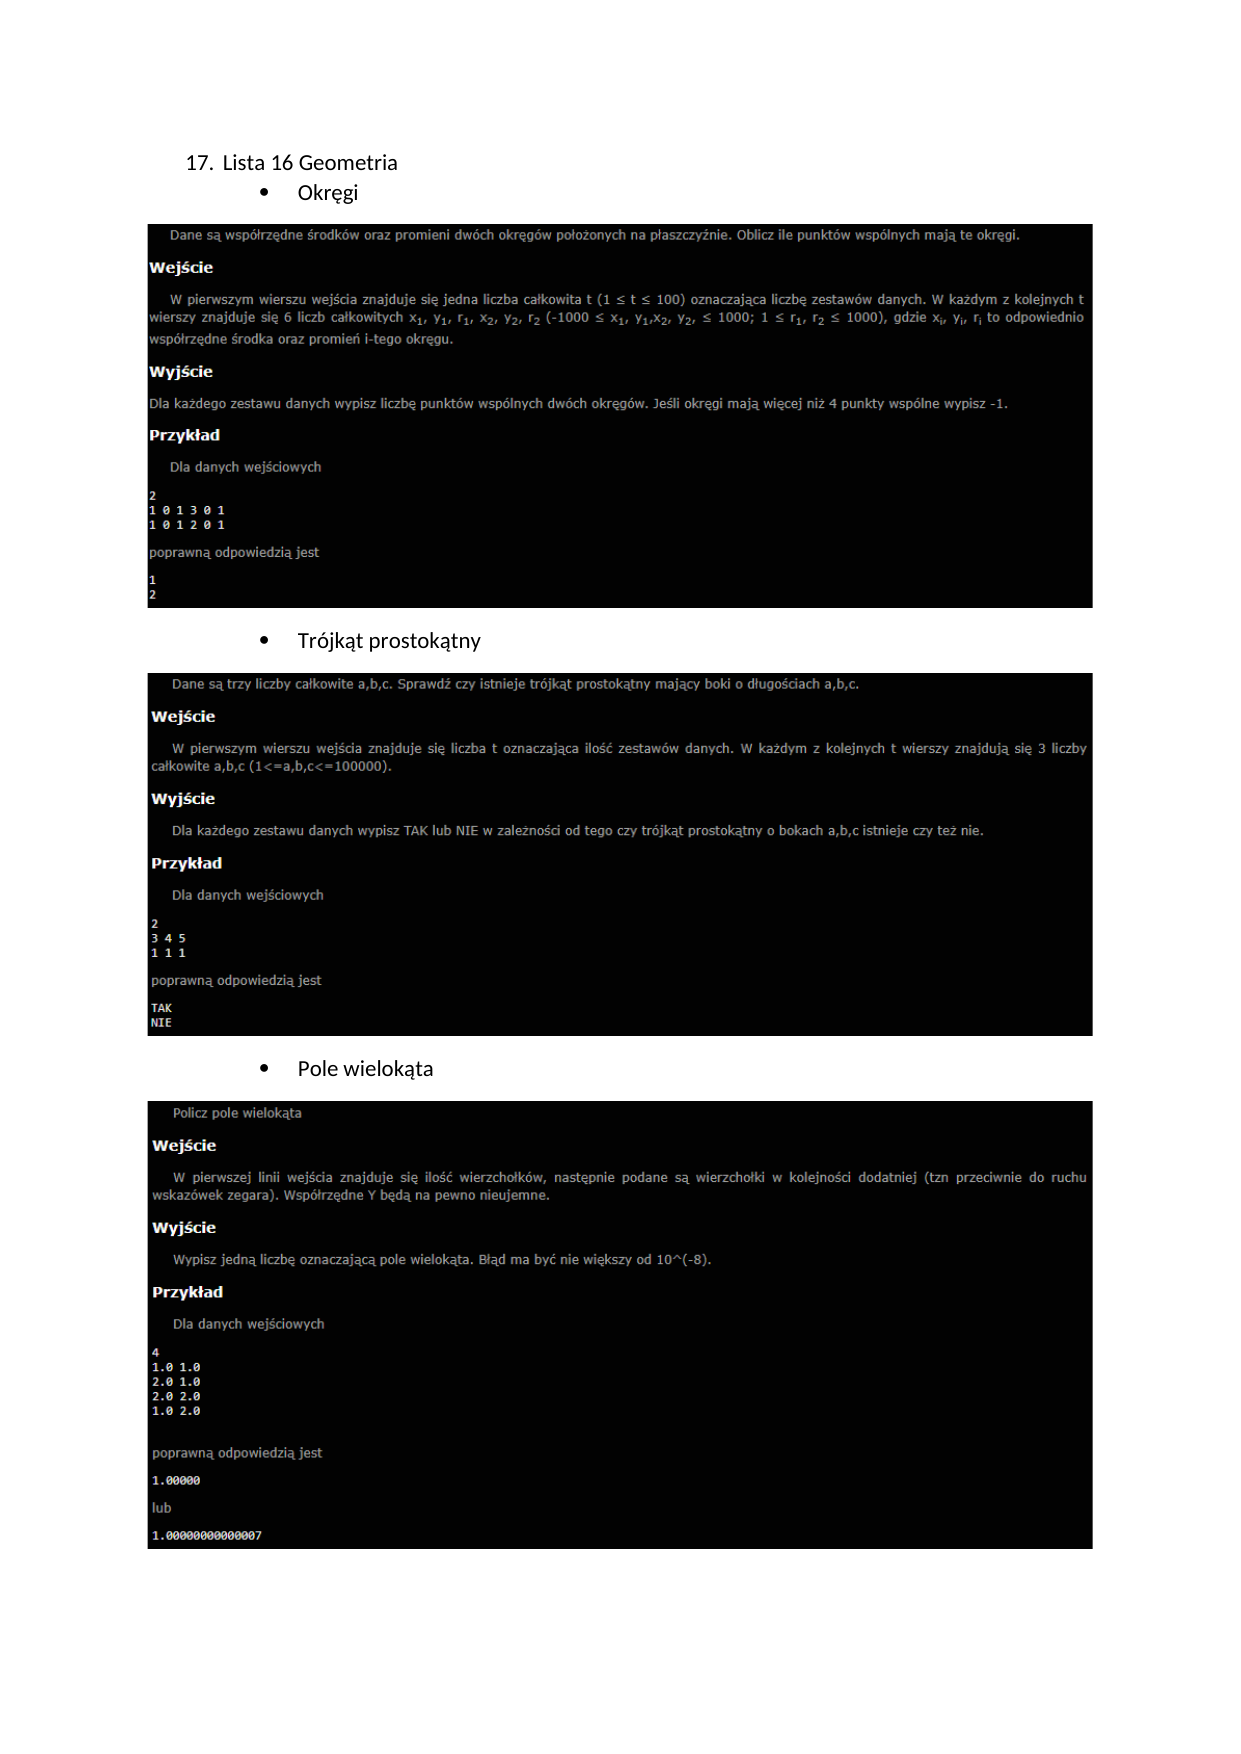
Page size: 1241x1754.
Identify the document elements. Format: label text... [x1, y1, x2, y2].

list Trójkąt prostokątny [260, 626, 1093, 654]
list Okręgi [260, 178, 1093, 206]
picture [147, 1101, 1093, 1549]
list Lista 16 Geometria [185, 148, 1093, 176]
picture [147, 673, 1093, 1036]
picture [147, 224, 1093, 608]
list Pole wielokąta [260, 1054, 1093, 1082]
